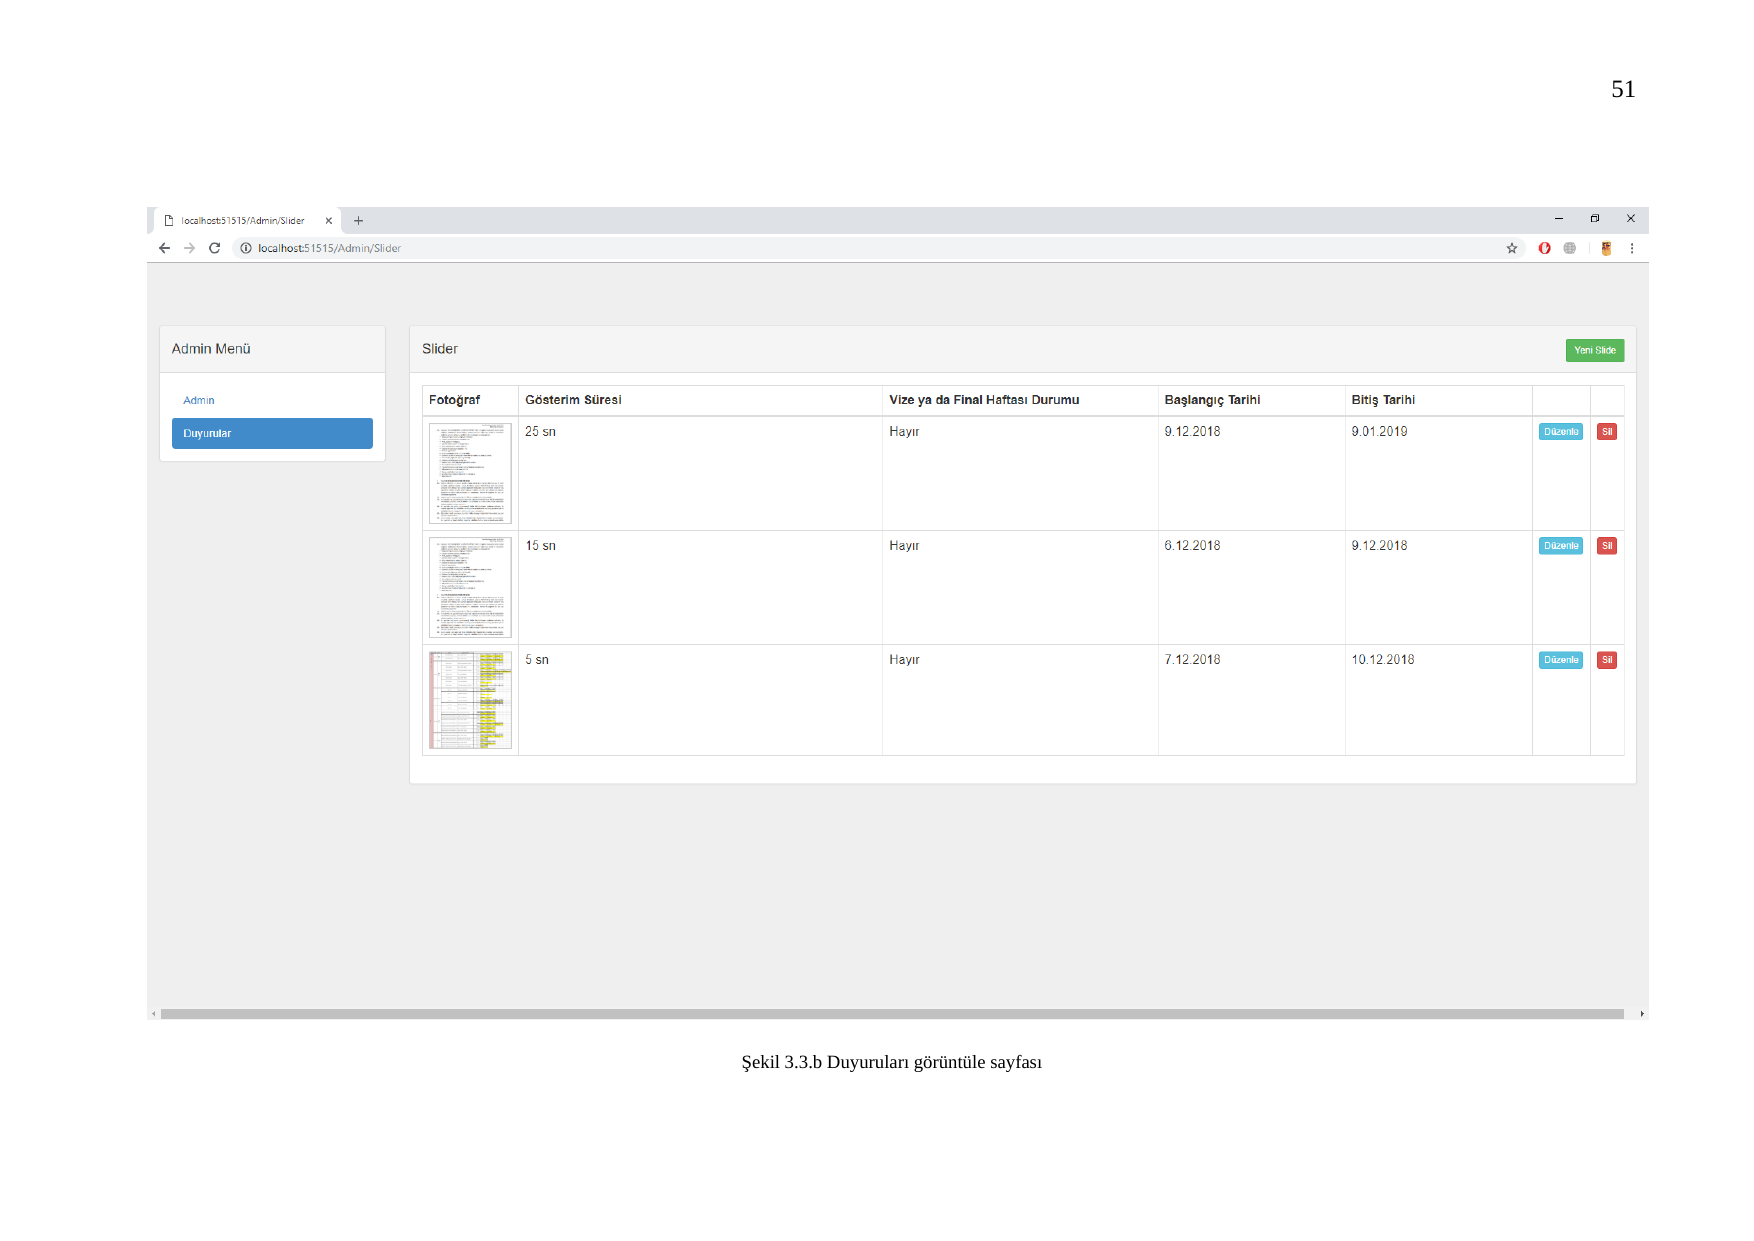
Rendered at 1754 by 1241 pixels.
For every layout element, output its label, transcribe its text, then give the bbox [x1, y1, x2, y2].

text Şekil 3.3.b Duyuruları görüntüle sayfası [148, 1051, 1636, 1072]
picture [147, 207, 1650, 1020]
